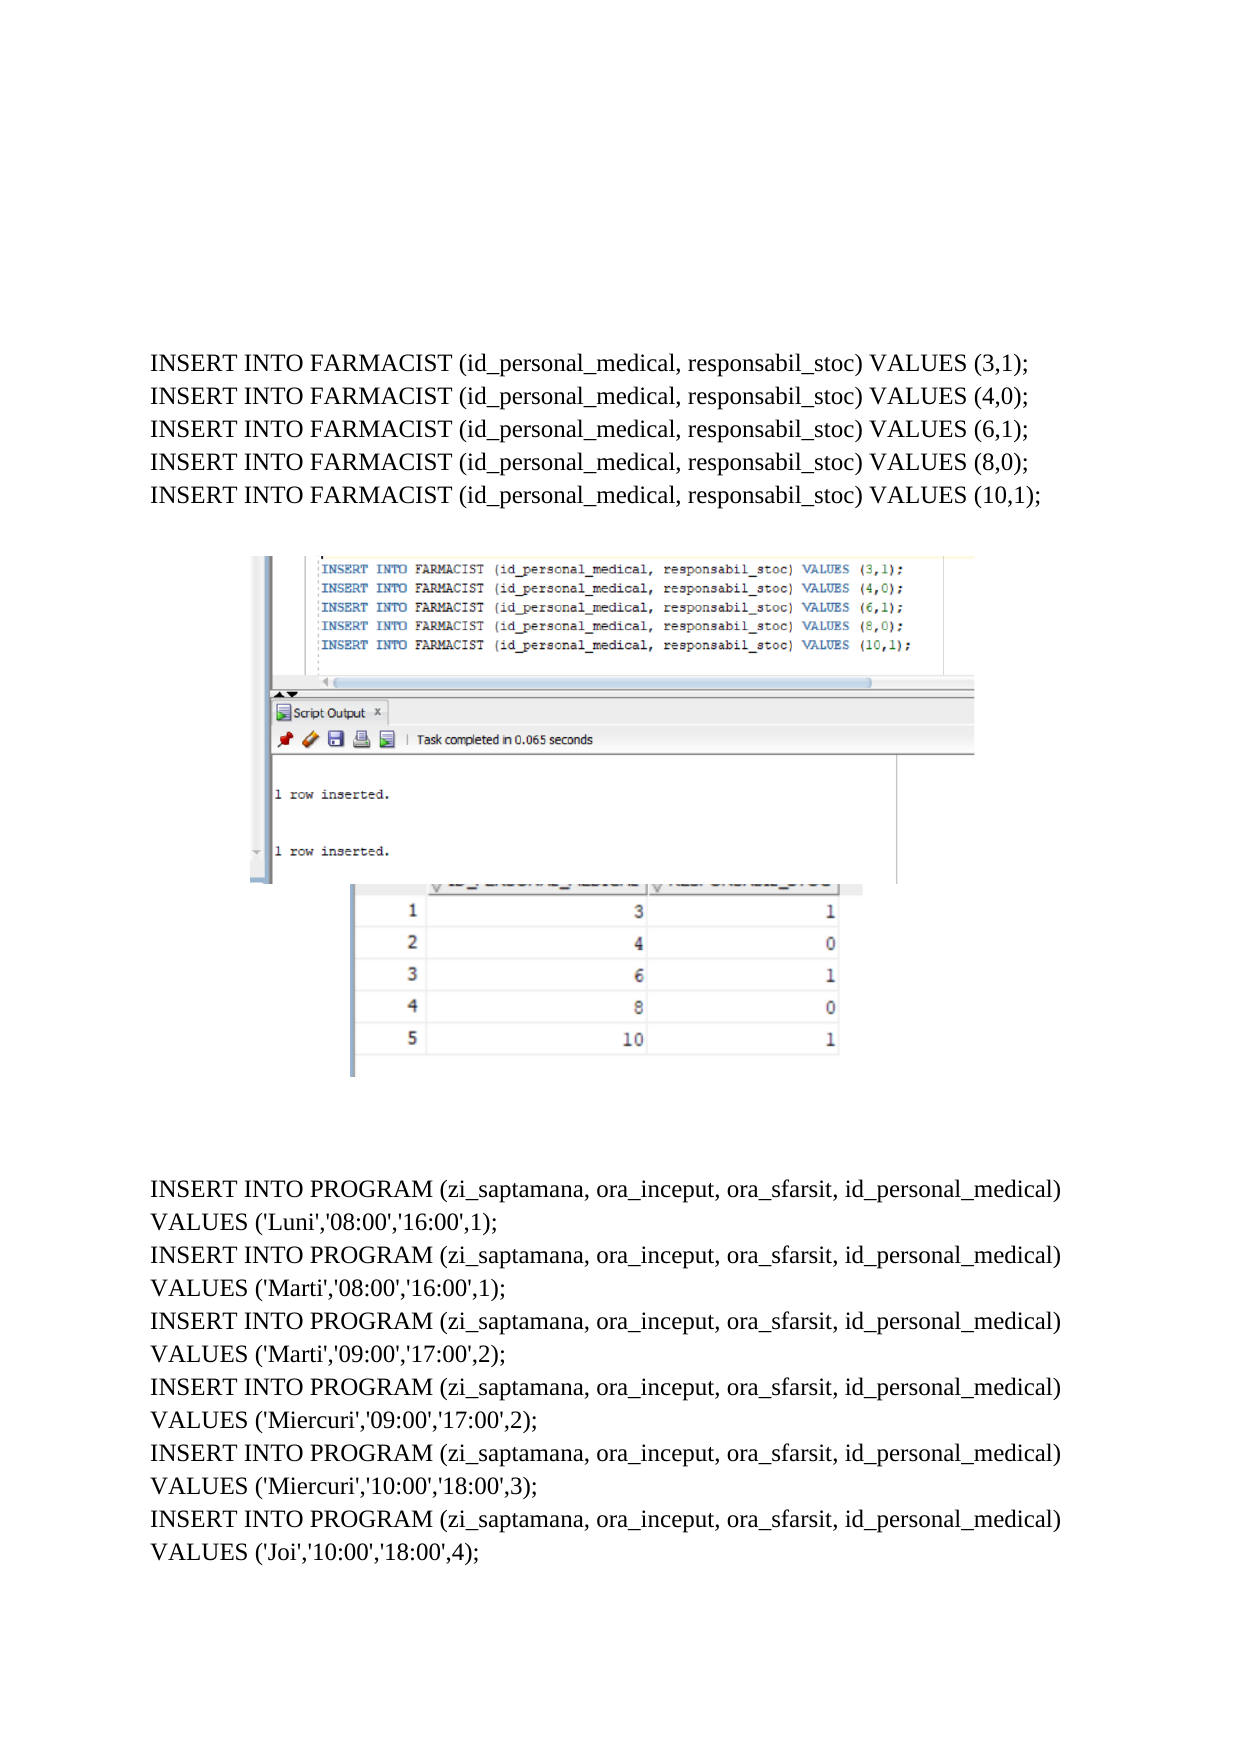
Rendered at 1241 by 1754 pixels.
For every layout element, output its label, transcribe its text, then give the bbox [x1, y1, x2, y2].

text INSERT INTO FARMACIST (id_personal_medical, responsabil_stoc) VALUES (8,0); [150, 447, 1090, 476]
text INSERT INTO FARMACIST (id_personal_medical, responsabil_stoc) VALUES (10,1); [150, 480, 1090, 509]
picture [250, 556, 975, 1077]
text INSERT INTO FARMACIST (id_personal_medical, responsabil_stoc) VALUES (4,0); [150, 381, 1090, 410]
text INSERT INTO PROGRAM (zi_saptamana, ora_inceput, ora_sfarsit, id_personal_medical) VALUES ('Marti','09:00','17:00',2); [150, 1306, 1090, 1367]
text INSERT INTO FARMACIST (id_personal_medical, responsabil_stoc) VALUES (6,1); [150, 414, 1090, 443]
text INSERT INTO PROGRAM (zi_saptamana, ora_inceput, ora_sfarsit, id_personal_medical) VALUES ('Miercuri','09:00','17:00',2); [150, 1372, 1090, 1433]
text INSERT INTO PROGRAM (zi_saptamana, ora_inceput, ora_sfarsit, id_personal_medical) VALUES ('Joi','10:00','18:00',4); [150, 1504, 1090, 1566]
text INSERT INTO PROGRAM (zi_saptamana, ora_inceput, ora_sfarsit, id_personal_medical) VALUES ('Miercuri','10:00','18:00',3); [150, 1438, 1090, 1499]
text INSERT INTO FARMACIST (id_personal_medical, responsabil_stoc) VALUES (3,1); [150, 348, 1090, 377]
text INSERT INTO PROGRAM (zi_saptamana, ora_inceput, ora_sfarsit, id_personal_medical) VALUES ('Marti','08:00','16:00',1); [150, 1240, 1090, 1301]
text INSERT INTO PROGRAM (zi_saptamana, ora_inceput, ora_sfarsit, id_personal_medical) VALUES ('Luni','08:00','16:00',1); [150, 1174, 1090, 1235]
